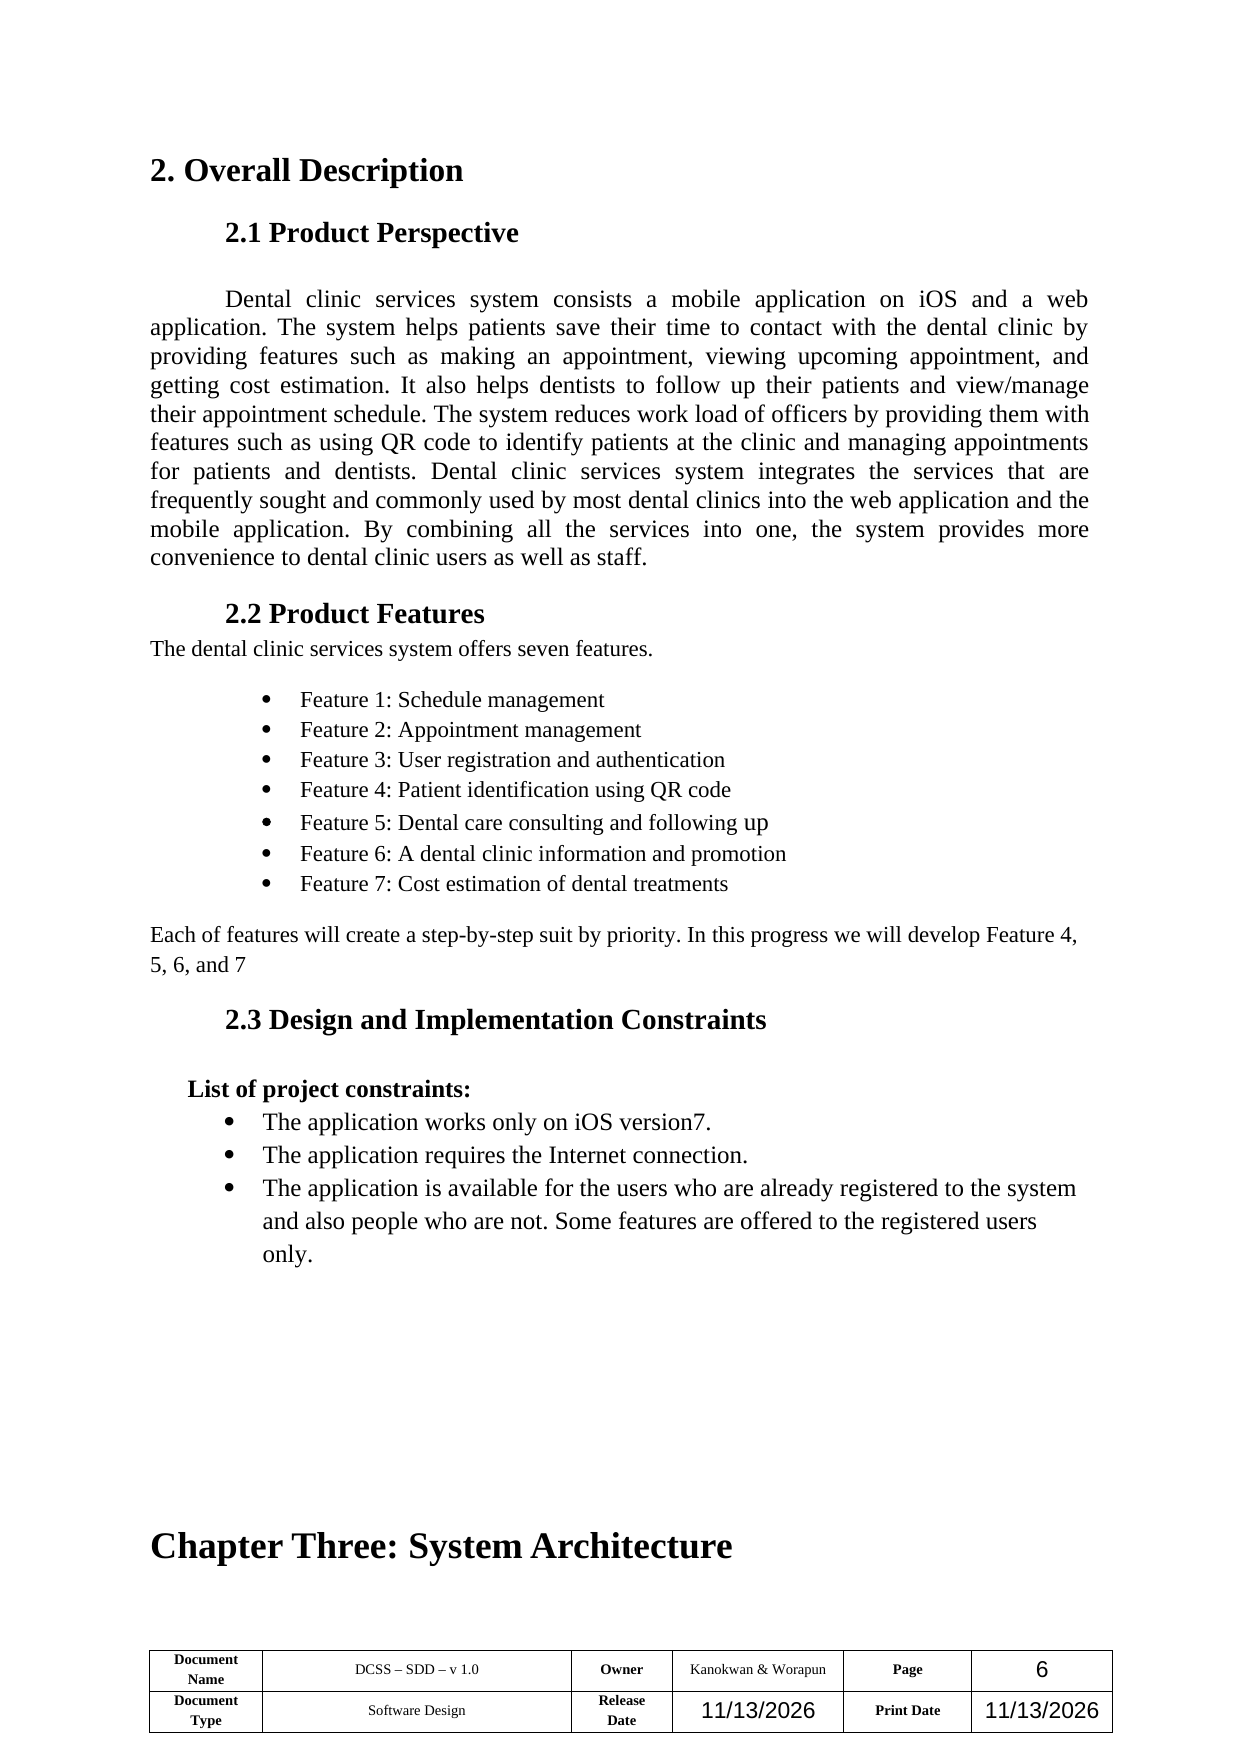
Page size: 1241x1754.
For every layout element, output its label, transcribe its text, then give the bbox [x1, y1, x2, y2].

list Feature 5: Dental care consulting and following up [262, 807, 1090, 835]
text List of project constraints: [150, 1074, 1090, 1102]
subtitle 2.1 Product Perspective [150, 215, 1090, 248]
list Feature 2: Appointment management [262, 716, 1090, 742]
list The application is available for the users who are already registered to the system and also people who are not. Some features are offered to the registered users only. [225, 1173, 1090, 1267]
list Feature 3: User registration and authentication [262, 746, 1090, 772]
list The application requires the Internet connection. [225, 1140, 1090, 1168]
text Dental clinic services system consists a mobile application on iOS and a web application. The system helps patients save their time to contact with the dental clinic by providing features such as making an appointment, viewing upcoming appointment, and getting cost estimation. It also helps dentists to follow up their patients and view/manage their appointment schedule. The system reduces work load of officers by providing them with features such as using QR code to identify patients at the clinic and managing appointments for patients and dentists. Dental clinic services system integrates the services that are frequently sought and commonly used by most dental clinics into the web application and the mobile application. By combining all the services into one, the system provides more convenience to dental clinic users as well as staff. [150, 284, 1090, 571]
list Feature 4: Patient identification using QR code [262, 776, 1090, 803]
text Each of features will create a step-by-step suit by priority. In this progress we will develop Feature 4, 5, 6, and 7 [150, 921, 1090, 977]
list Feature 7: Cost estimation of dental treatments [262, 870, 1090, 896]
subtitle 2.2 Product Features [150, 596, 1090, 630]
list The application works only on iOS version7. [225, 1107, 1090, 1135]
subtitle 2.3 Design and Implementation Constraints [150, 1002, 1090, 1036]
subtitle Chapter Three: System Architecture [150, 1523, 1090, 1566]
text The dental clinic services system offers seven features. [150, 635, 1090, 661]
list Feature 1: Schedule management [262, 686, 1090, 712]
list Feature 6: A dental clinic information and promotion [262, 839, 1090, 866]
subtitle 2. Overall Description [150, 150, 1090, 188]
